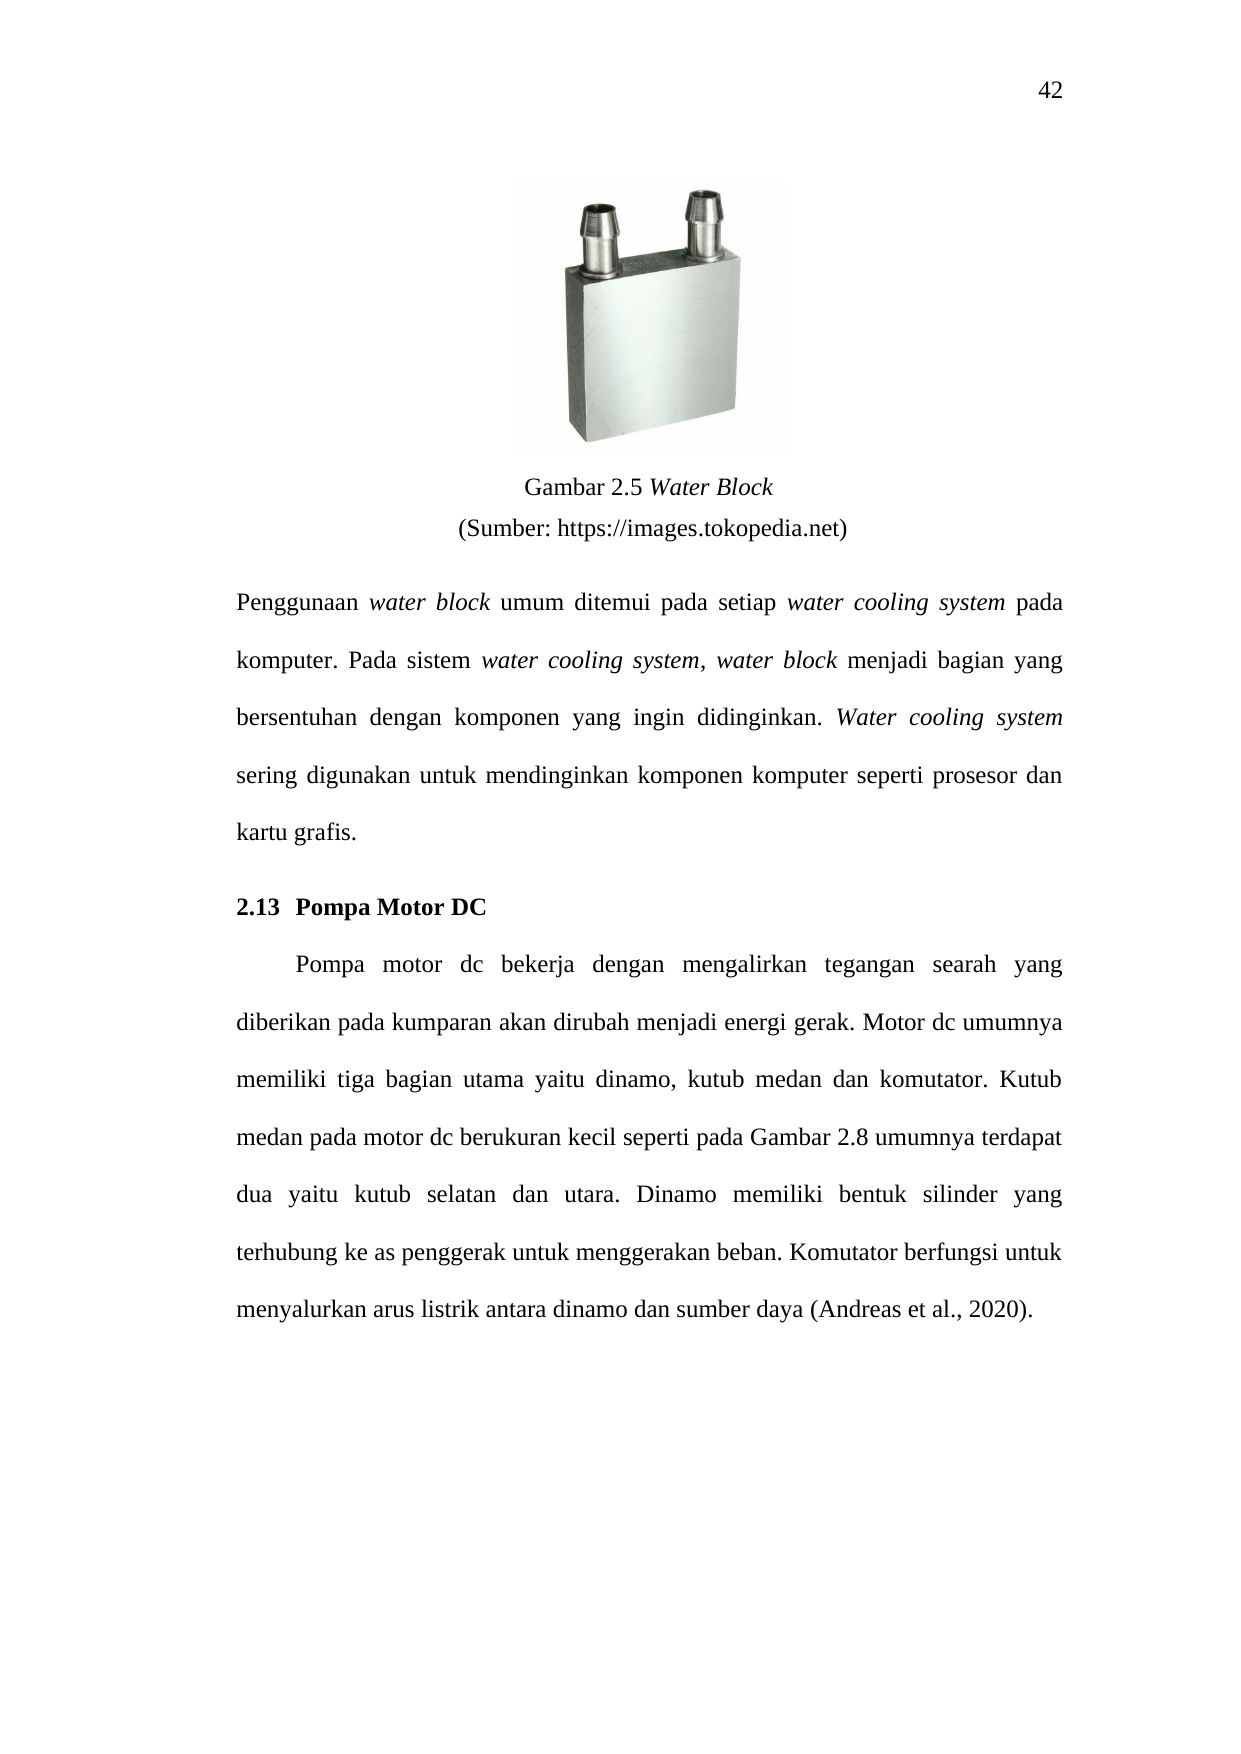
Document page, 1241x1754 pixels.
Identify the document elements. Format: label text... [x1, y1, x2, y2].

text Pompa motor dc bekerja dengan mengalirkan tegangan searah yang diberikan pada kumparan akan dirubah menjadi energi gerak. Motor dc umumnya memiliki tiga bagian utama yaitu dinamo, kutub medan dan komutator. Kutub medan pada motor dc berukuran kecil seperti pada Gambar 2.8 umumnya terdapat dua yaitu kutub selatan dan utara. Dinamo memiliki bentuk silinder yang terhubung ke as penggerak untuk menggerakan beban. Komutator berfungsi untuk menyalurkan arus listrik antara dinamo dan sumber daya (Andreas et al., 2020). [236, 949, 1063, 1323]
subtitle Pompa Motor DC [236, 892, 1063, 920]
picture [510, 177, 789, 456]
text Penggunaan water block umum ditemui pada setiap water cooling system pada komputer. Pada sistem water cooling system, water block menjadi bagian yang bersentuhan dengan komponen yang ingin didinginkan. Water cooling system sering digunakan untuk mendinginkan komponen komputer seperti prosesor dan kartu grafis. [236, 587, 1063, 846]
text Gambar 2.5 Water Block [236, 472, 1063, 501]
text (Sumber: https://images.tokopedia.net) [236, 513, 1063, 542]
